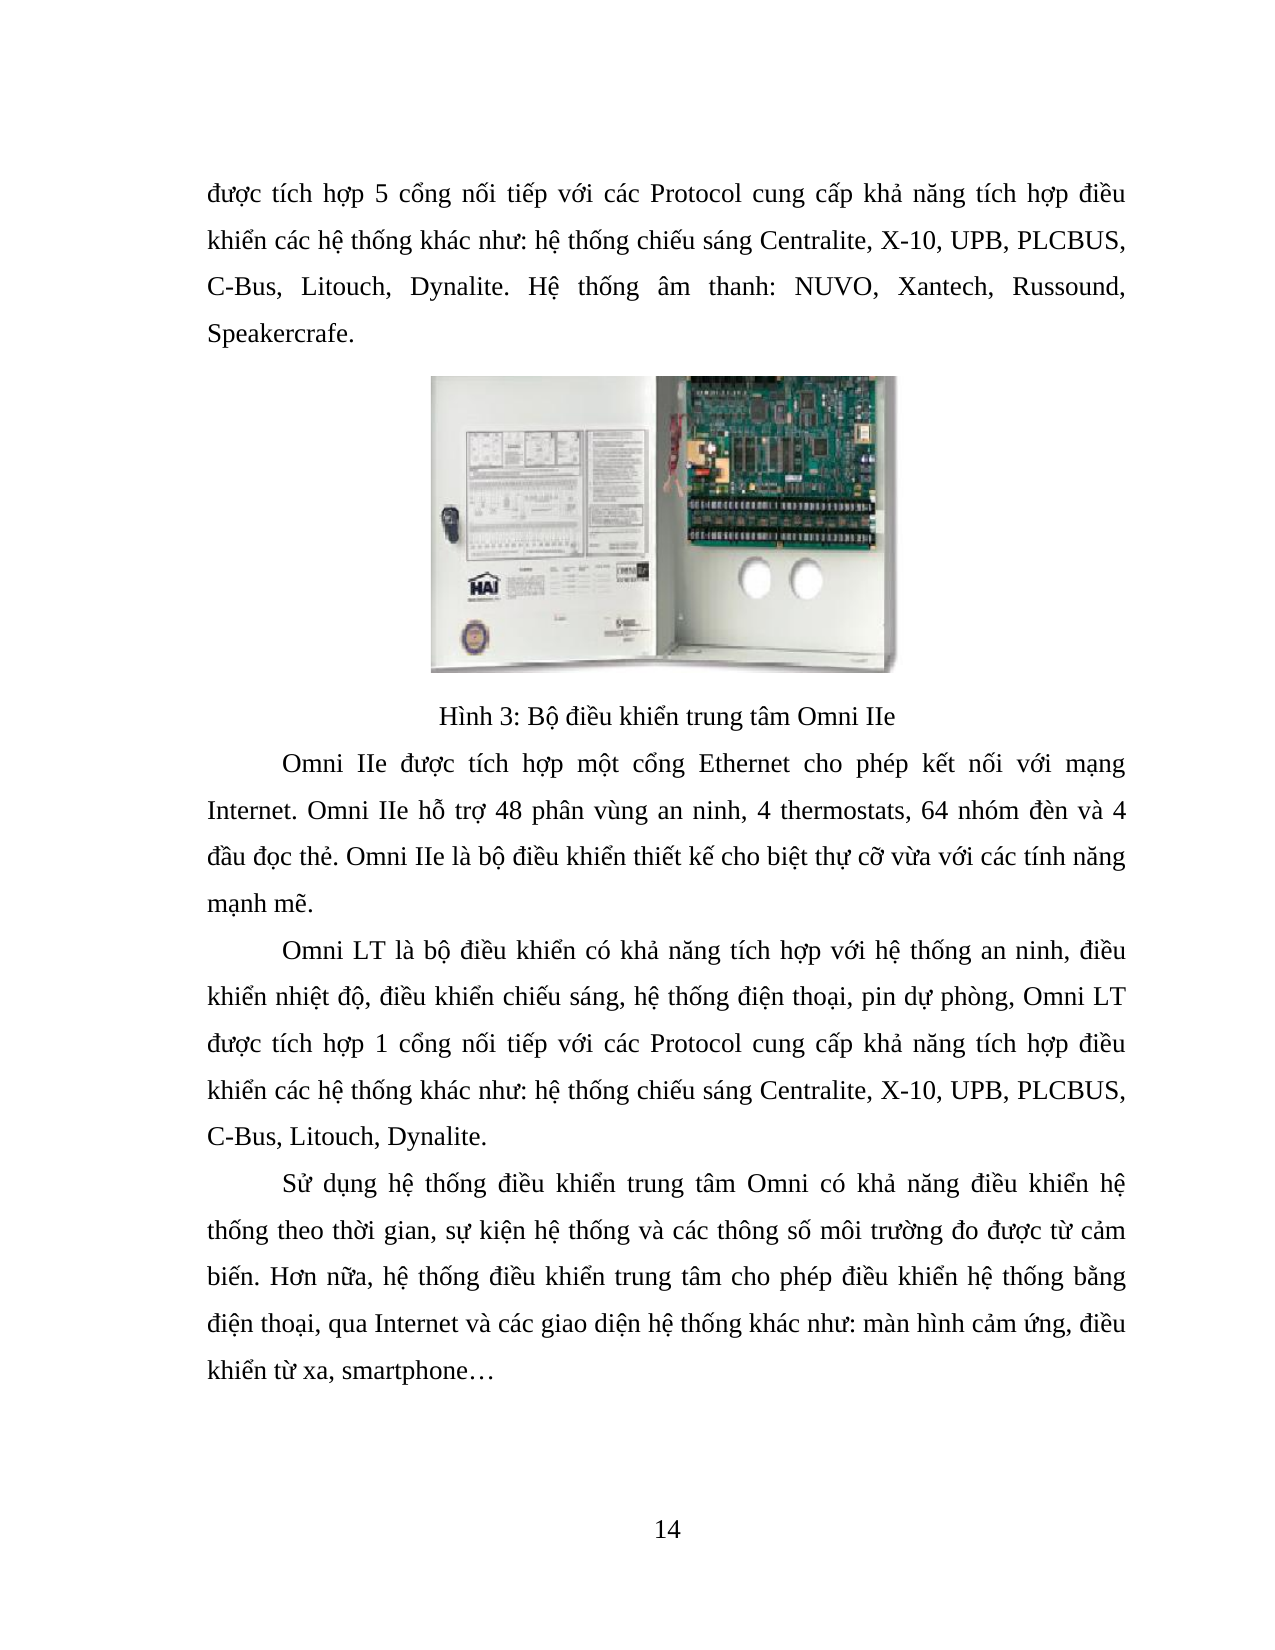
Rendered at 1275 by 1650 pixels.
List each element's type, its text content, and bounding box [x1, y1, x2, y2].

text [207, 177, 1127, 348]
text Omni LT là bộ điều khiển có khả năng tích hợp với hệ thống an ninh, điều khiển nhiệt độ, điều khiển chiếu sáng, hệ thống điện thoại, pin dự phòng, Omni LT được tích hợp 1 cổng nối tiếp với các Protocol cung cấp khả năng tích hợp điều khiển các hệ thống khác như: hệ thống chiếu sáng Centralite, X-10, UPB, PLCBUS, C-Bus, Litouch, Dynalite. [207, 934, 1127, 1152]
text Omni IIe được tích hợp một cổng Ethernet cho phép kết nối với mạng Internet. Omni IIe hỗ trợ 48 phân vùng an ninh, 4 thermostats, 64 nhóm đèn và 4 đầu đọc thẻ. Omni IIe là bộ điều khiển thiết kế cho biệt thự cỡ vừa với các tính năng mạnh mẽ. [207, 747, 1127, 918]
text Sử dụng hệ thống điều khiển trung tâm Omni có khả năng điều khiển hệ thống theo thời gian, sự kiện hệ thống và các thông số môi trường đo được từ cảm biến. Hơn nữa, hệ thống điều khiển trung tâm cho phép điều khiển hệ thống bằng điện thoại, qua Internet và các giao diện hệ thống khác như: màn hình cảm ứng, điều khiển từ xa, smartphone… [207, 1167, 1127, 1385]
picture [430, 376, 904, 673]
text Hình 3: Bộ điều khiển trung tâm Omni IIe [207, 700, 1127, 732]
